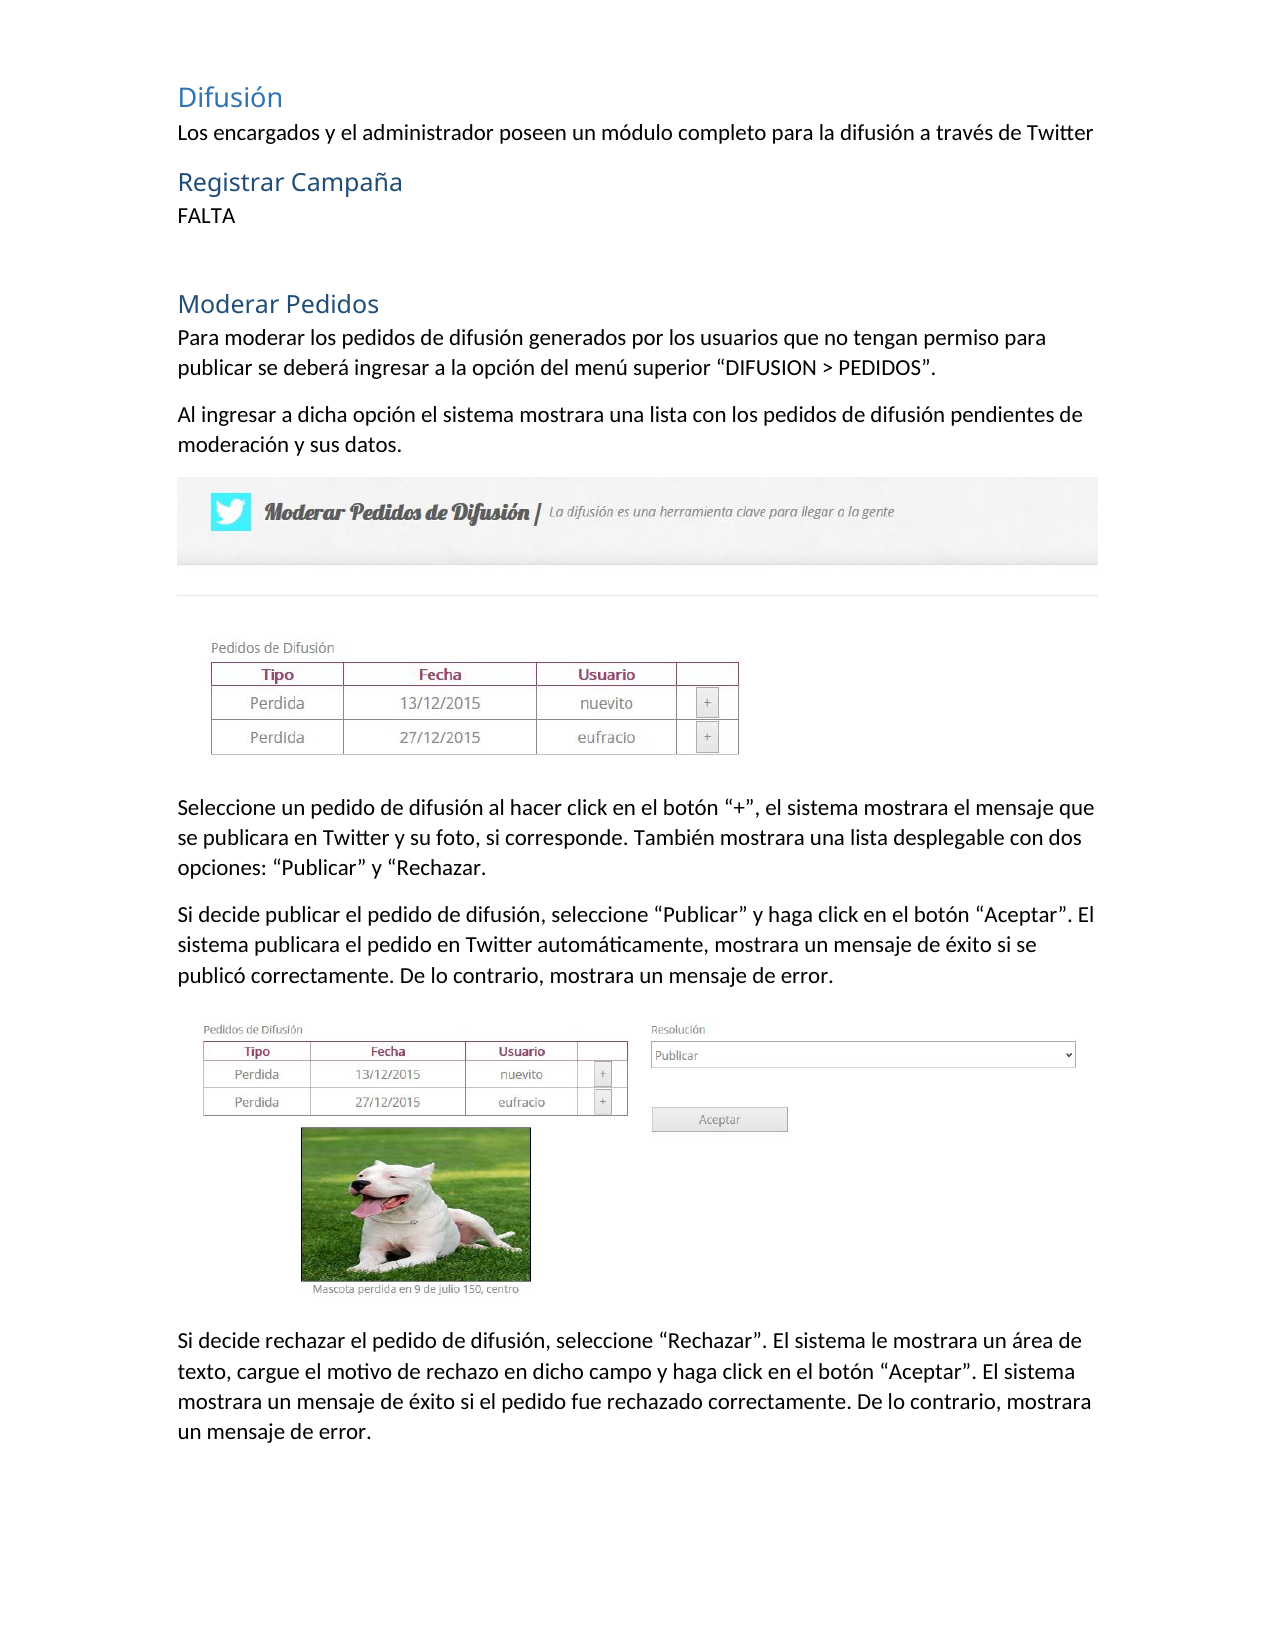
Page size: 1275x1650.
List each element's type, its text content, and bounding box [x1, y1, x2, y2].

text Si decide rechazar el pedido de difusión, seleccione “Rechazar”. El sistema le mostrara un área de texto, cargue el motivo de rechazo en dicho campo y haga click en el botón “Aceptar”. El sistema mostrara un mensaje de éxito si el pedido fue rechazado correctamente. De lo contrario, mostrara un mensaje de error. [177, 1327, 1098, 1445]
subtitle Registrar Campaña [177, 165, 1098, 199]
subtitle Moderar Pedidos [177, 286, 1098, 320]
text Para moderar los pedidos de difusión generados por los usuarios que no tengan permiso para publicar se deberá ingresar a la opción del menú superior “DIFUSION > PEDIDOS”. [177, 323, 1098, 381]
picture [177, 477, 1098, 774]
text Los encargados y el administrador poseen un módulo completo para la difusión a través de Twitter [177, 118, 1098, 146]
text Seleccione un pedido de difusión al hacer click en el botón “+”, el sistema mostrara el mensaje que se publicara en Twitter y su foto, si corresponde. También mostrara una lista desplegable con dos opciones: “Publicar” y “Rechazar. [177, 793, 1098, 881]
text Si decide publicar el pedido de difusión, seleccione “Publicar” y haga click en el botón “Aceptar”. El sistema publicara el pedido en Twitter automáticamente, mostrara un mensaje de éxito si se publicó correctamente. De lo contrario, mostrara un mensaje de error. [177, 900, 1098, 989]
picture [177, 1007, 1096, 1308]
subtitle Difusión [177, 78, 1098, 115]
text FALTA [177, 201, 1098, 229]
text Al ingresar a dicha opción el sistema mostrara una lista con los pedidos de difusión pendientes de moderación y sus datos. [177, 400, 1098, 458]
